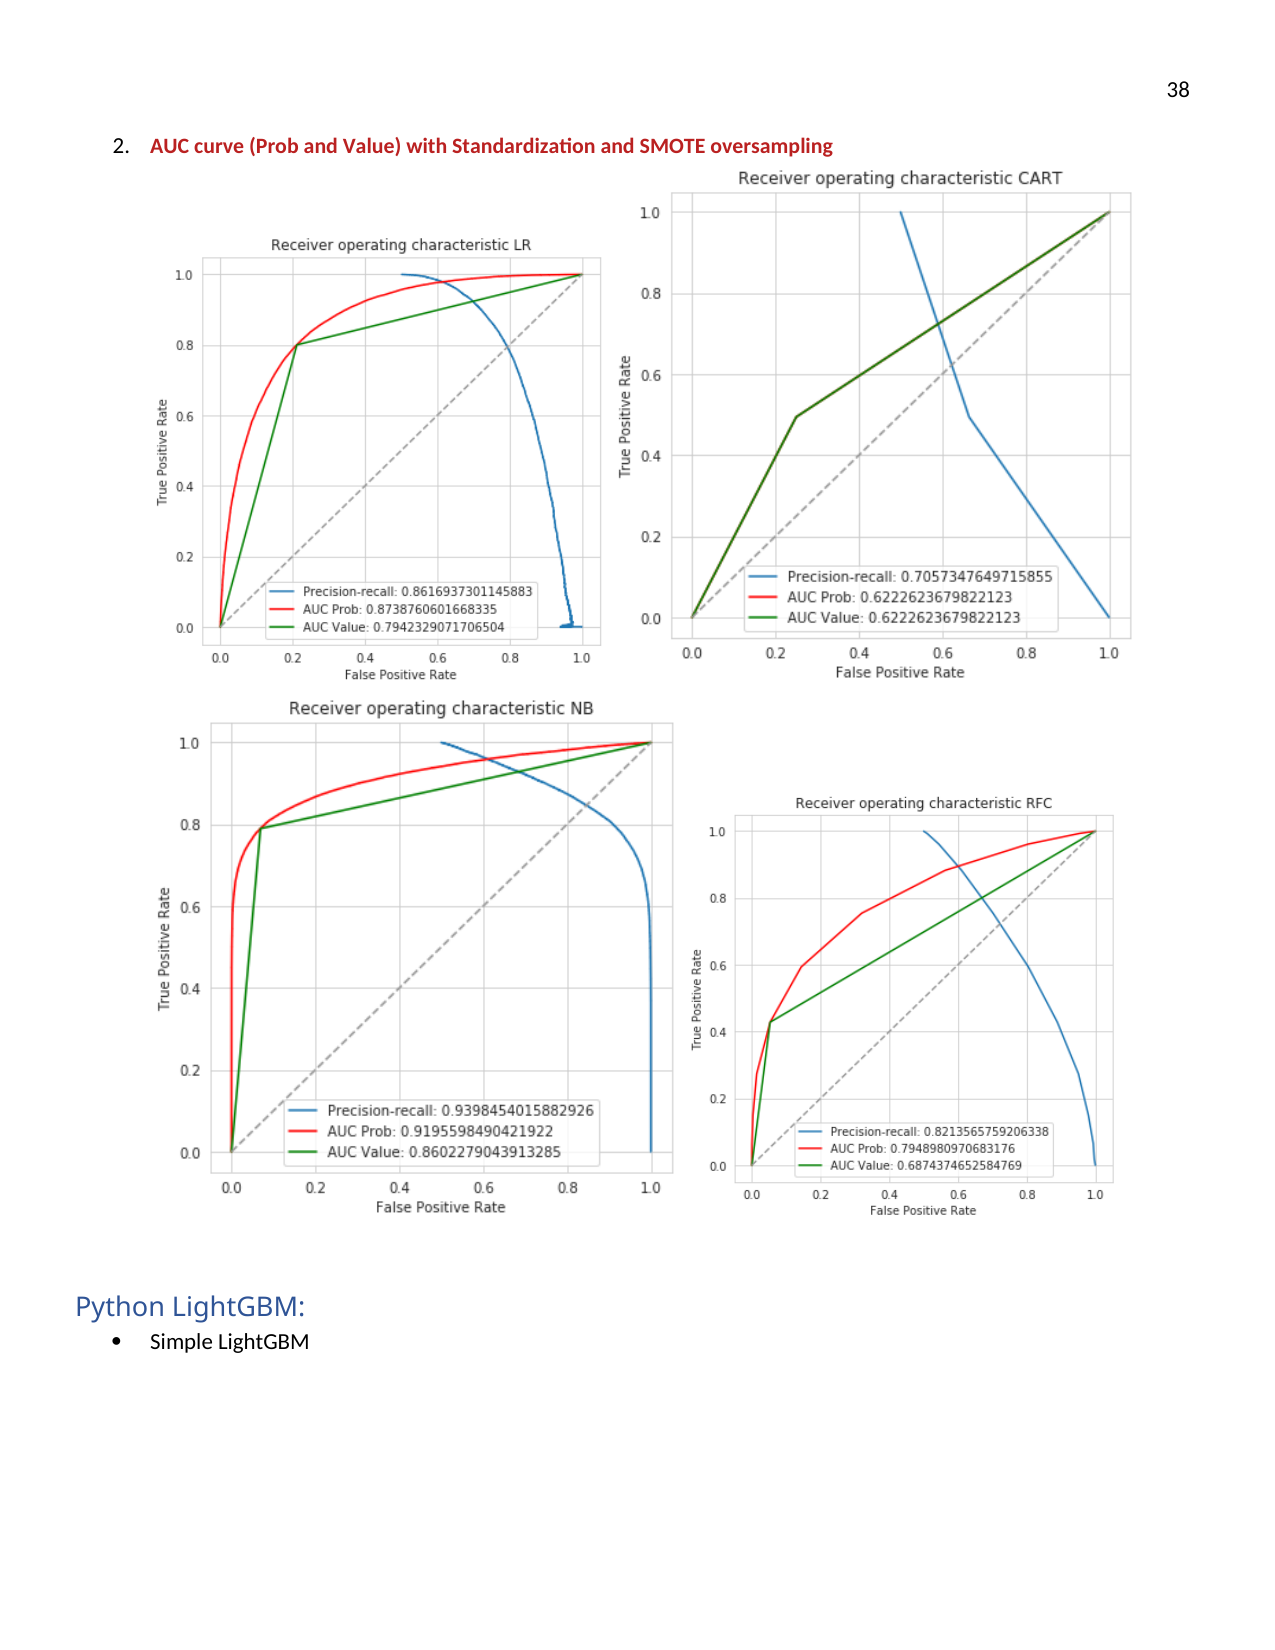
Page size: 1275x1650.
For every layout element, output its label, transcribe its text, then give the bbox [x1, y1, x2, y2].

picture [150, 692, 1123, 1225]
list Simple LightGBM [112, 1327, 1200, 1355]
picture [150, 161, 1143, 690]
subtitle Python LightGBM: [75, 1288, 1200, 1324]
